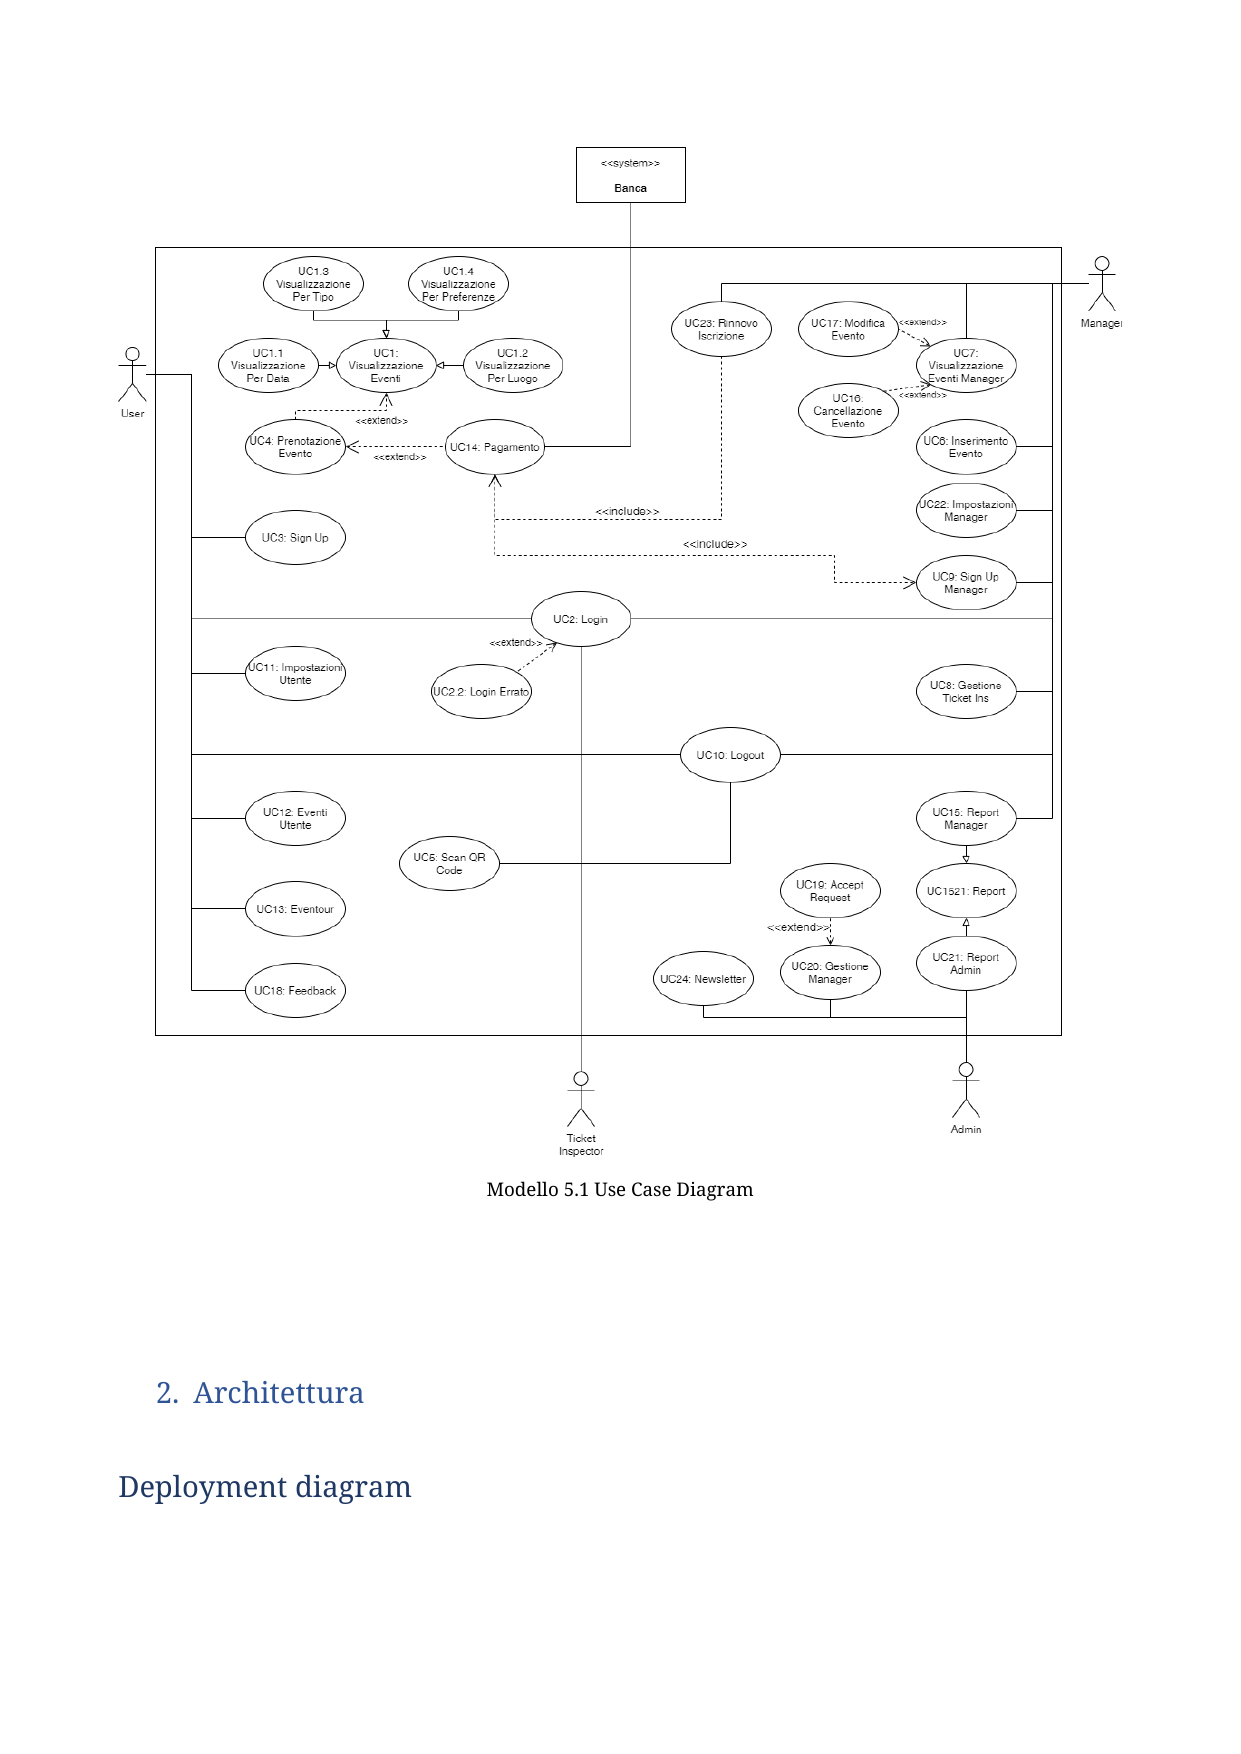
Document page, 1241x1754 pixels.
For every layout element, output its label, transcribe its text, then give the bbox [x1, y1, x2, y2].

text Modello 5.1 Use Case Diagram [118, 1177, 1122, 1202]
subtitle Deployment diagram [118, 1466, 1122, 1506]
subtitle Architettura [156, 1372, 1122, 1412]
picture [118, 147, 1123, 1158]
